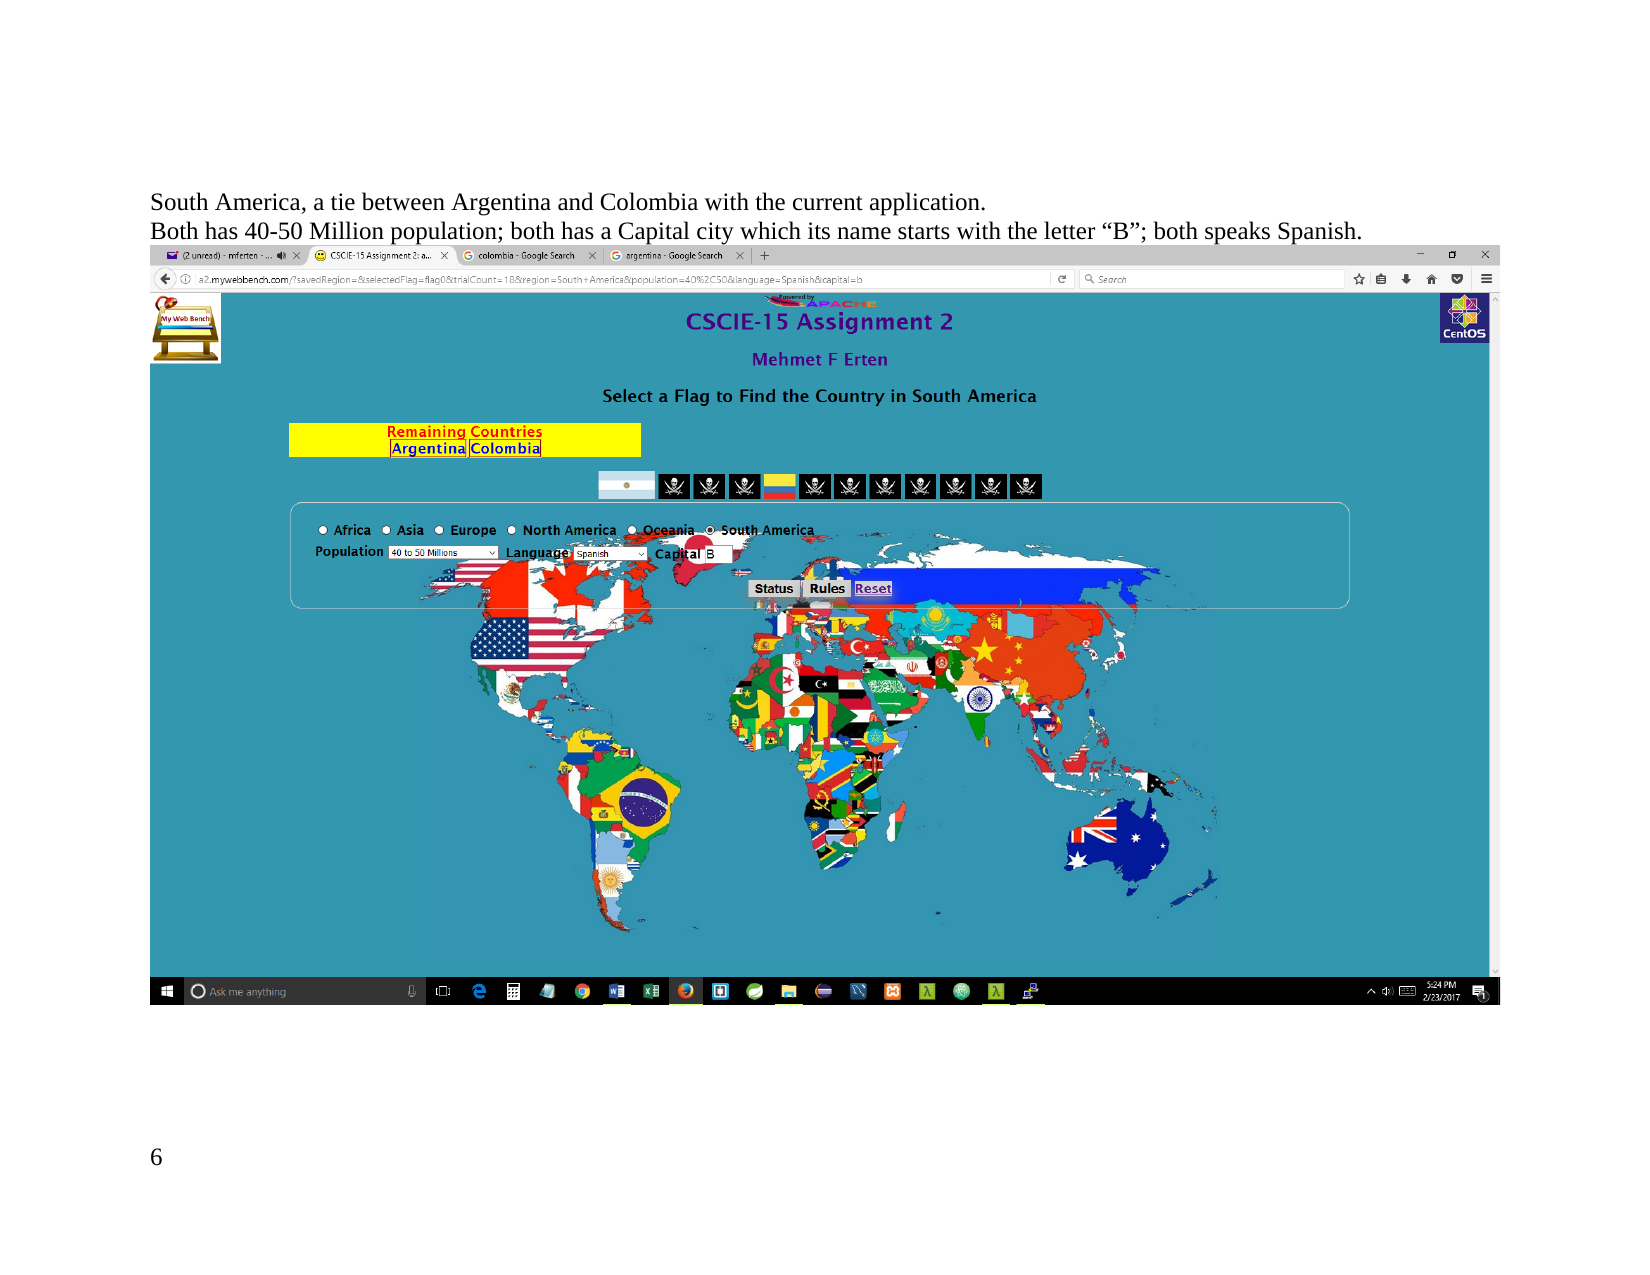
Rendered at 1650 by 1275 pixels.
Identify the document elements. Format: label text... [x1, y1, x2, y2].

text South America, a tie between Argentina and Colombia with the current application. [150, 187, 1500, 216]
text Both has 40-50 Million population; both has a Capital city which its name starts with the letter “B”; both speaks Spanish. [150, 216, 1500, 245]
picture [150, 245, 1500, 1005]
